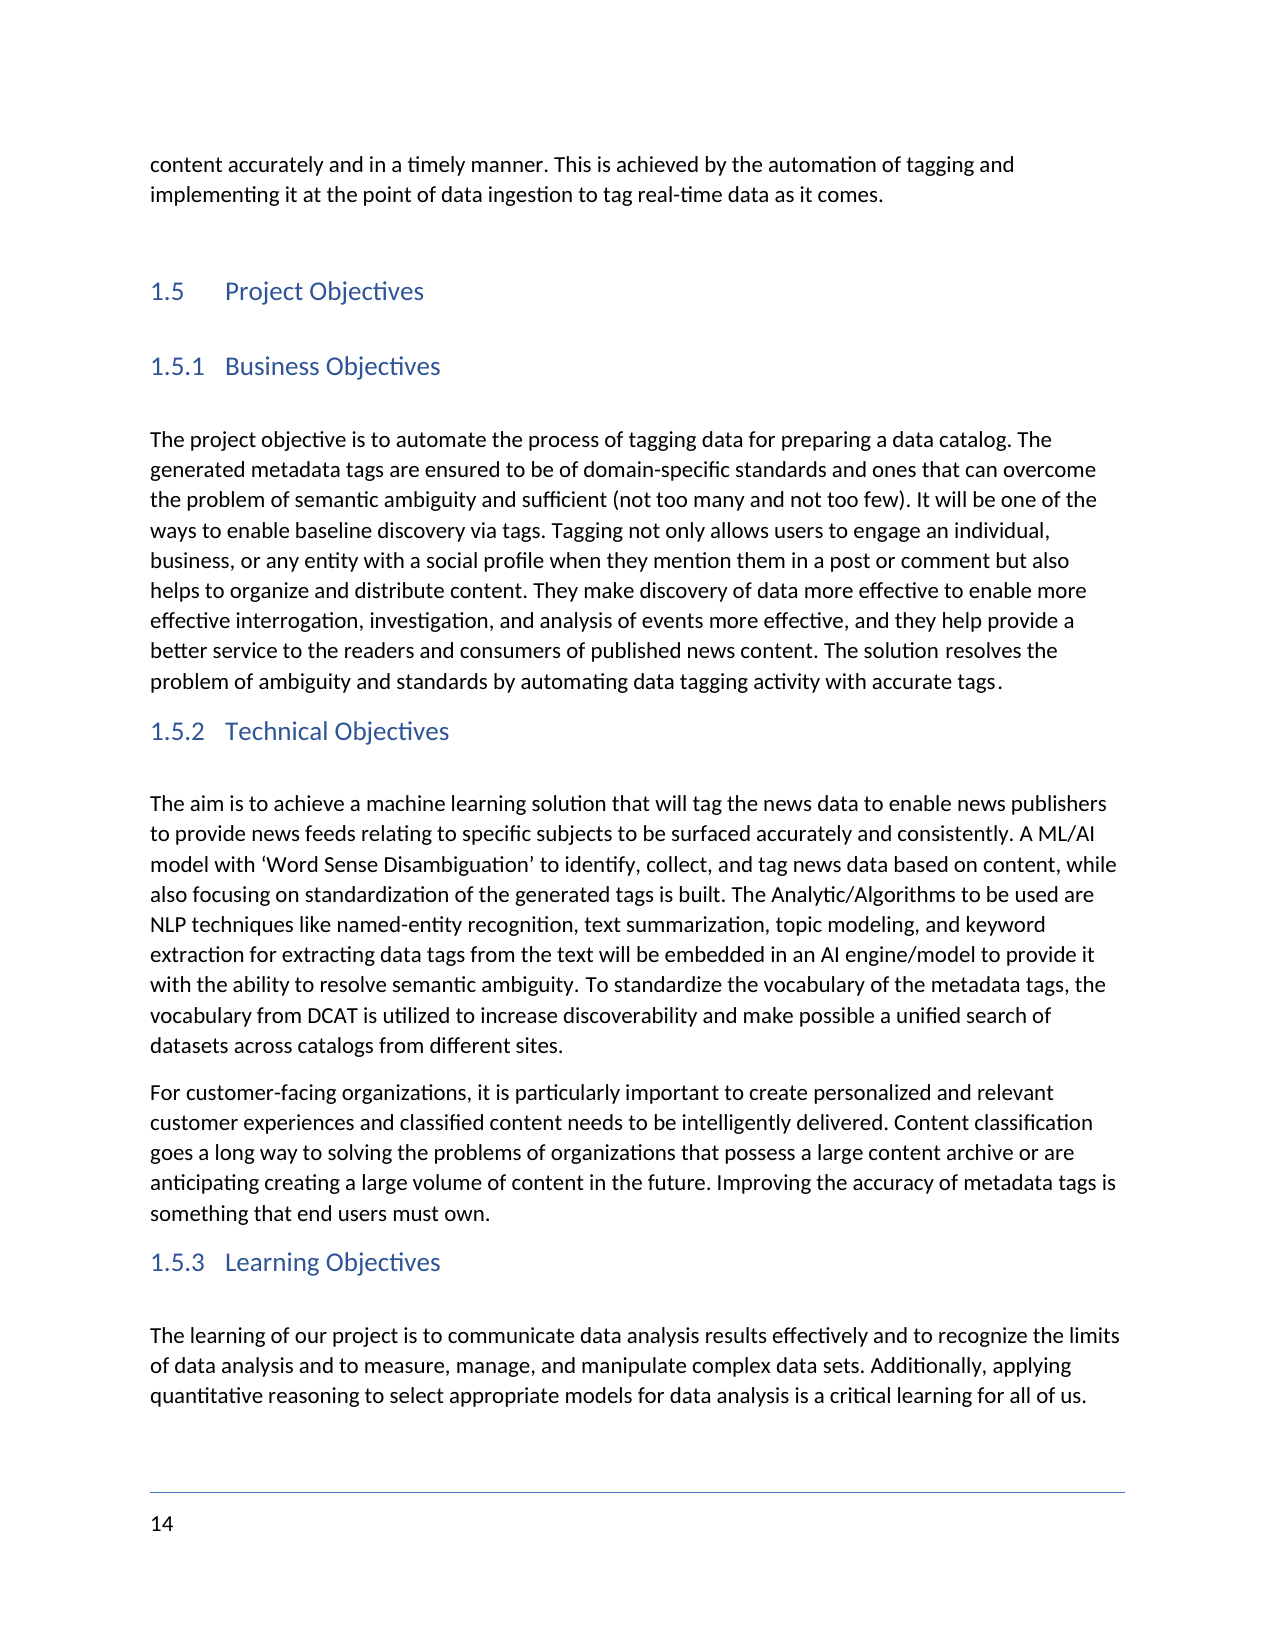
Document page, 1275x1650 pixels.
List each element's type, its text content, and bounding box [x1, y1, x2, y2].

subtitle Project Objectives [150, 274, 1125, 307]
text The project objective is to automate the process of tagging data for preparing a data catalog. The generated metadata tags are ensured to be of domain-specific standards and ones that can overcome the problem of semantic ambiguity and sufficient (not too many and not too few). It will be one of the ways to enable baseline discovery via tags. Tagging not only allows users to engage an individual, business, or any entity with a social profile when they mention them in a post or comment but also helps to organize and distribute content. They make discovery of data more effective to enable more effective interrogation, investigation, and analysis of events more effective, and they help provide a better service to the readers and consumers of published news content. The solution resolves the problem of ambiguity and standards by automating data tagging activity with accurate tags. [150, 425, 1125, 695]
text The aim is to achieve a machine learning solution that will tag the news data to enable news publishers to provide news feeds relating to specific subjects to be surfaced accurately and consistently. A ML/AI model with ‘Word Sense Disambiguation’ to identify, collect, and tag news data based on content, while also focusing on standardization of the generated tags is built. The Analytic/Algorithms to be used are NLP techniques like named-entity recognition, text summarization, topic modeling, and keyword extraction for extracting data tags from the text will be embedded in an AI engine/model to provide it with the ability to resolve semantic ambiguity. To standardize the vocabulary of the metadata tags, the vocabulary from DCAT is utilized to increase discoverability and make possible a unified search of datasets across catalogs from different sites. [150, 789, 1125, 1059]
subtitle Business Objectives [150, 349, 1125, 383]
text For customer-facing organizations, it is particularly important to create personalized and relevant customer experiences and classified content needs to be intelligently delivered. Content classification goes a long way to solving the problems of organizations that possess a large content archive or are anticipating creating a large volume of content in the future. Improving the accuracy of metadata tags is something that end users must own. [150, 1078, 1125, 1227]
subtitle Technical Objectives [150, 714, 1125, 747]
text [150, 150, 1125, 208]
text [150, 1321, 1125, 1410]
subtitle Learning Objectives [150, 1246, 1125, 1279]
